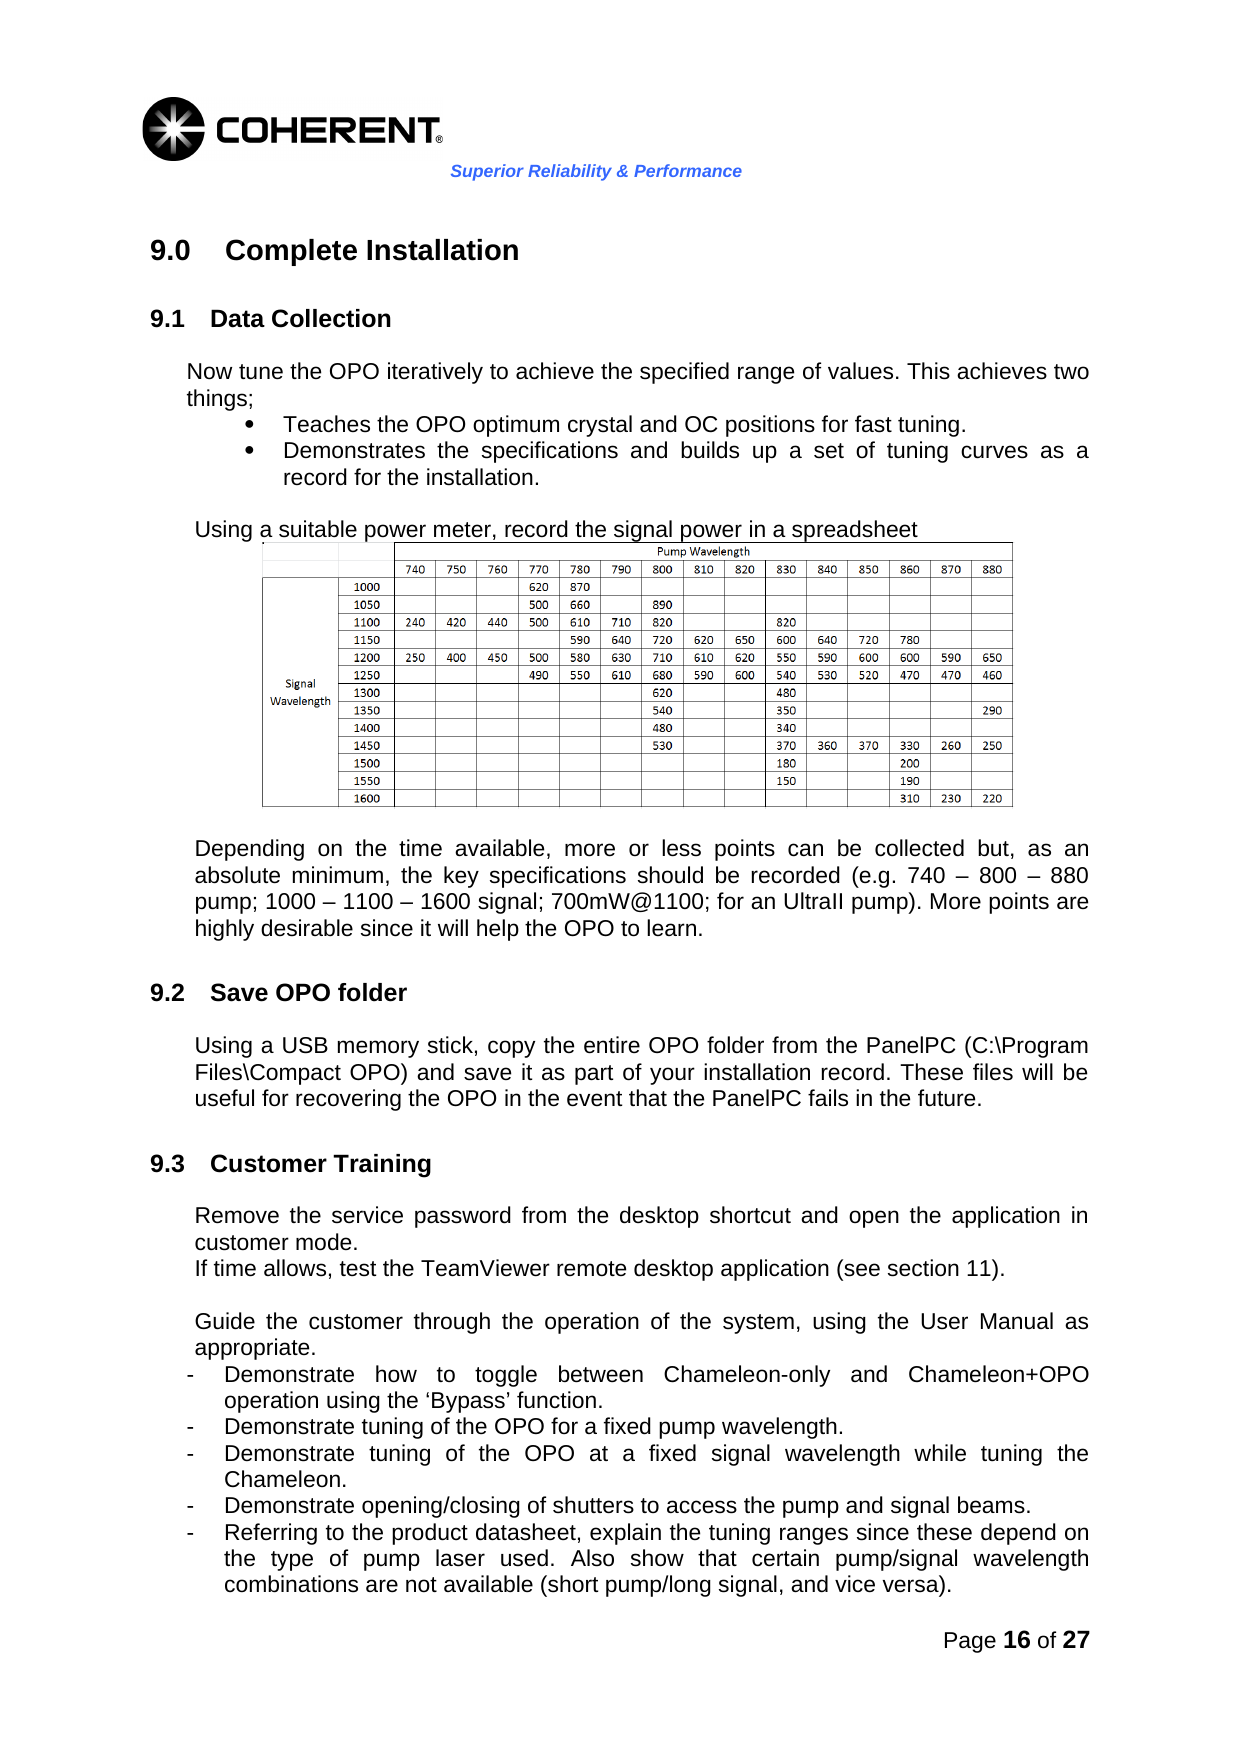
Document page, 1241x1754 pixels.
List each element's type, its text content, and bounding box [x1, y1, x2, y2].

text Using a suitable power meter, record the signal power in a spreadsheet [194, 516, 1090, 543]
list Demonstrate tuning of the OPO for a fixed pump wavelength. [186, 1413, 1090, 1439]
picture [142, 97, 443, 161]
subtitle Save OPO folder [150, 978, 1090, 1007]
subtitle Data Collection [150, 304, 1090, 333]
subtitle Customer Training [150, 1149, 1090, 1177]
text Remove the service password from the desktop shortcut and open the application in customer mode. [194, 1202, 1090, 1255]
text Now tune the OPO iteratively to achieve the specified range of values. This achieves two things; [186, 358, 1090, 411]
text If time allows, test the TeamViewer remote desktop application (see section 11). [194, 1255, 1090, 1281]
subtitle Complete Installation [150, 233, 1090, 267]
picture [262, 542, 1015, 809]
list Demonstrates the specifications and builds up a set of tuning curves as a record for the installation. [245, 437, 1090, 490]
list Referring to the product datasheet, explain the tuning ranges since these depend on the type of pump laser used. Also show that certain pump/signal wavelength combinations are not available (short pump/long signal, and vice versa). [186, 1519, 1090, 1598]
text Using a USB memory stick, copy the entire OPO folder from the PanelPC (C:\Program Files\Compact OPO) and save it as part of your installation record. These files will be useful for recovering the OPO in the event that the PanelPC fails in the future. [194, 1032, 1090, 1111]
list Teaches the OPO optimum crystal and OC positions for fast tuning. [245, 411, 1090, 437]
list Demonstrate tuning of the OPO at a fixed signal wavelength while tuning the Chameleon. [186, 1439, 1090, 1492]
list Demonstrate opening/closing of shutters to access the pump and signal beams. [186, 1492, 1090, 1519]
list Demonstrate how to toggle between Chameleon-only and Chameleon+OPO operation using the ‘Bypass’ function. [186, 1361, 1090, 1413]
text Guide the customer through the operation of the system, using the User Manual as appropriate. [194, 1308, 1090, 1361]
text Depending on the time available, more or less points can be collected but, as an absolute minimum, the key specifications should be recorded (e.g. 740 – 800 – 880 pump; 1000 – 1100 – 1600 signal; 700mW@1100; for an UltraII pump). More points are highly desirable since it will help the OPO to learn. [194, 835, 1090, 941]
